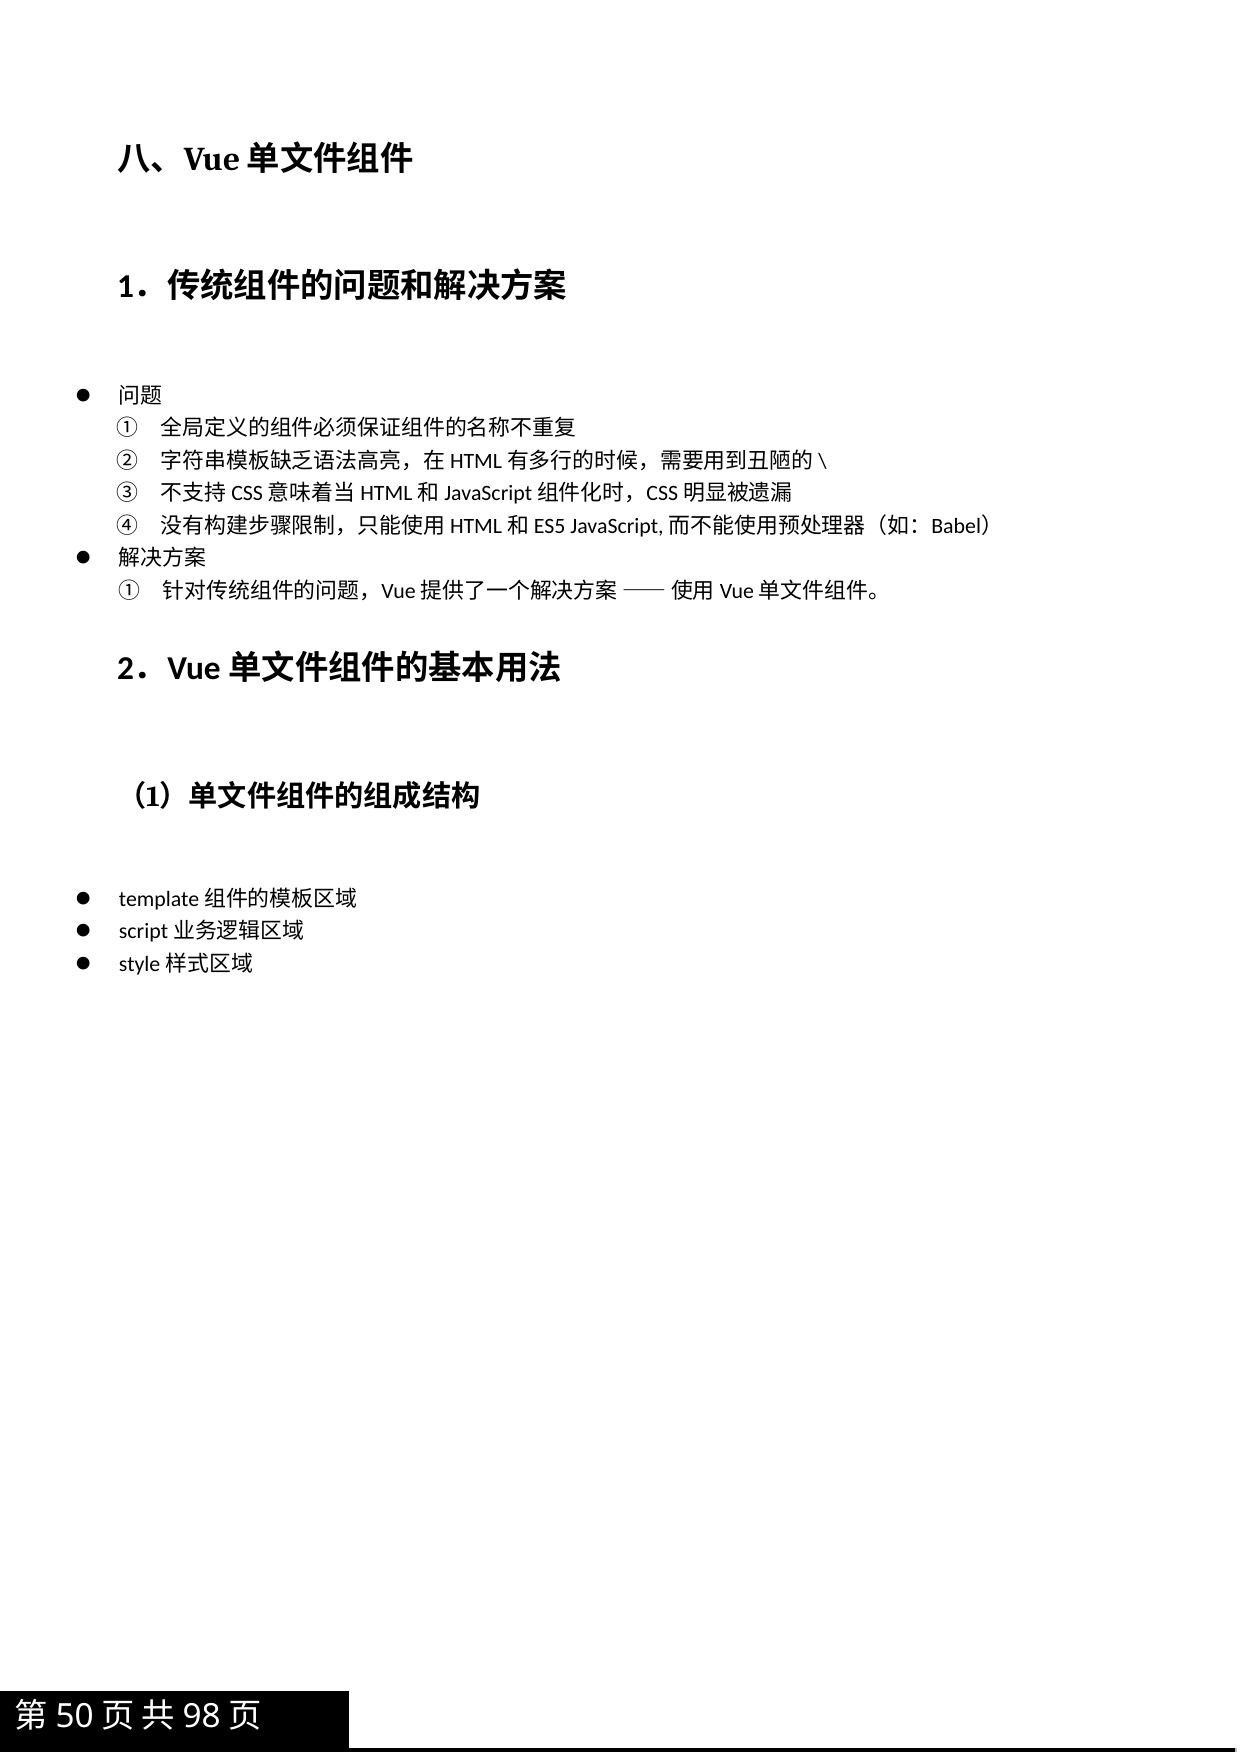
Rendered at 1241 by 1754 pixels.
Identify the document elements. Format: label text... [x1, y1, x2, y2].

list 解决方案 [75, 540, 1165, 572]
list 问题 [75, 377, 1165, 410]
list style 样式区域 [75, 945, 1165, 978]
list 字符串模板缺乏语法高亮，在 HTML 有多行的时候，需要用到丑陋的 \ [75, 442, 1165, 475]
list script 业务逻辑区域 [75, 913, 1165, 945]
subtitle 单文件组件的组成结构 [75, 761, 1165, 826]
list 针对传统组件的问题，Vue 提供了一个解决方案 —— 使用 Vue 单文件组件。 [75, 572, 1165, 605]
list template 组件的模板区域 [75, 880, 1165, 913]
picture [0, 1691, 1241, 1752]
subtitle Vue 单文件组件的基本用法 [75, 632, 1165, 697]
subtitle Vue单文件组件 [75, 123, 1165, 188]
list 没有构建步骤限制，只能使用 HTML 和 ES5 JavaScript, 而不能使用预处理器（如：Babel） [75, 507, 1165, 540]
subtitle 传统组件的问题和解决方案 [75, 250, 1165, 315]
list 全局定义的组件必须保证组件的名称不重复 [75, 410, 1165, 442]
list 不支持 CSS 意味着当 HTML 和 JavaScript 组件化时，CSS 明显被遗漏 [75, 475, 1165, 507]
